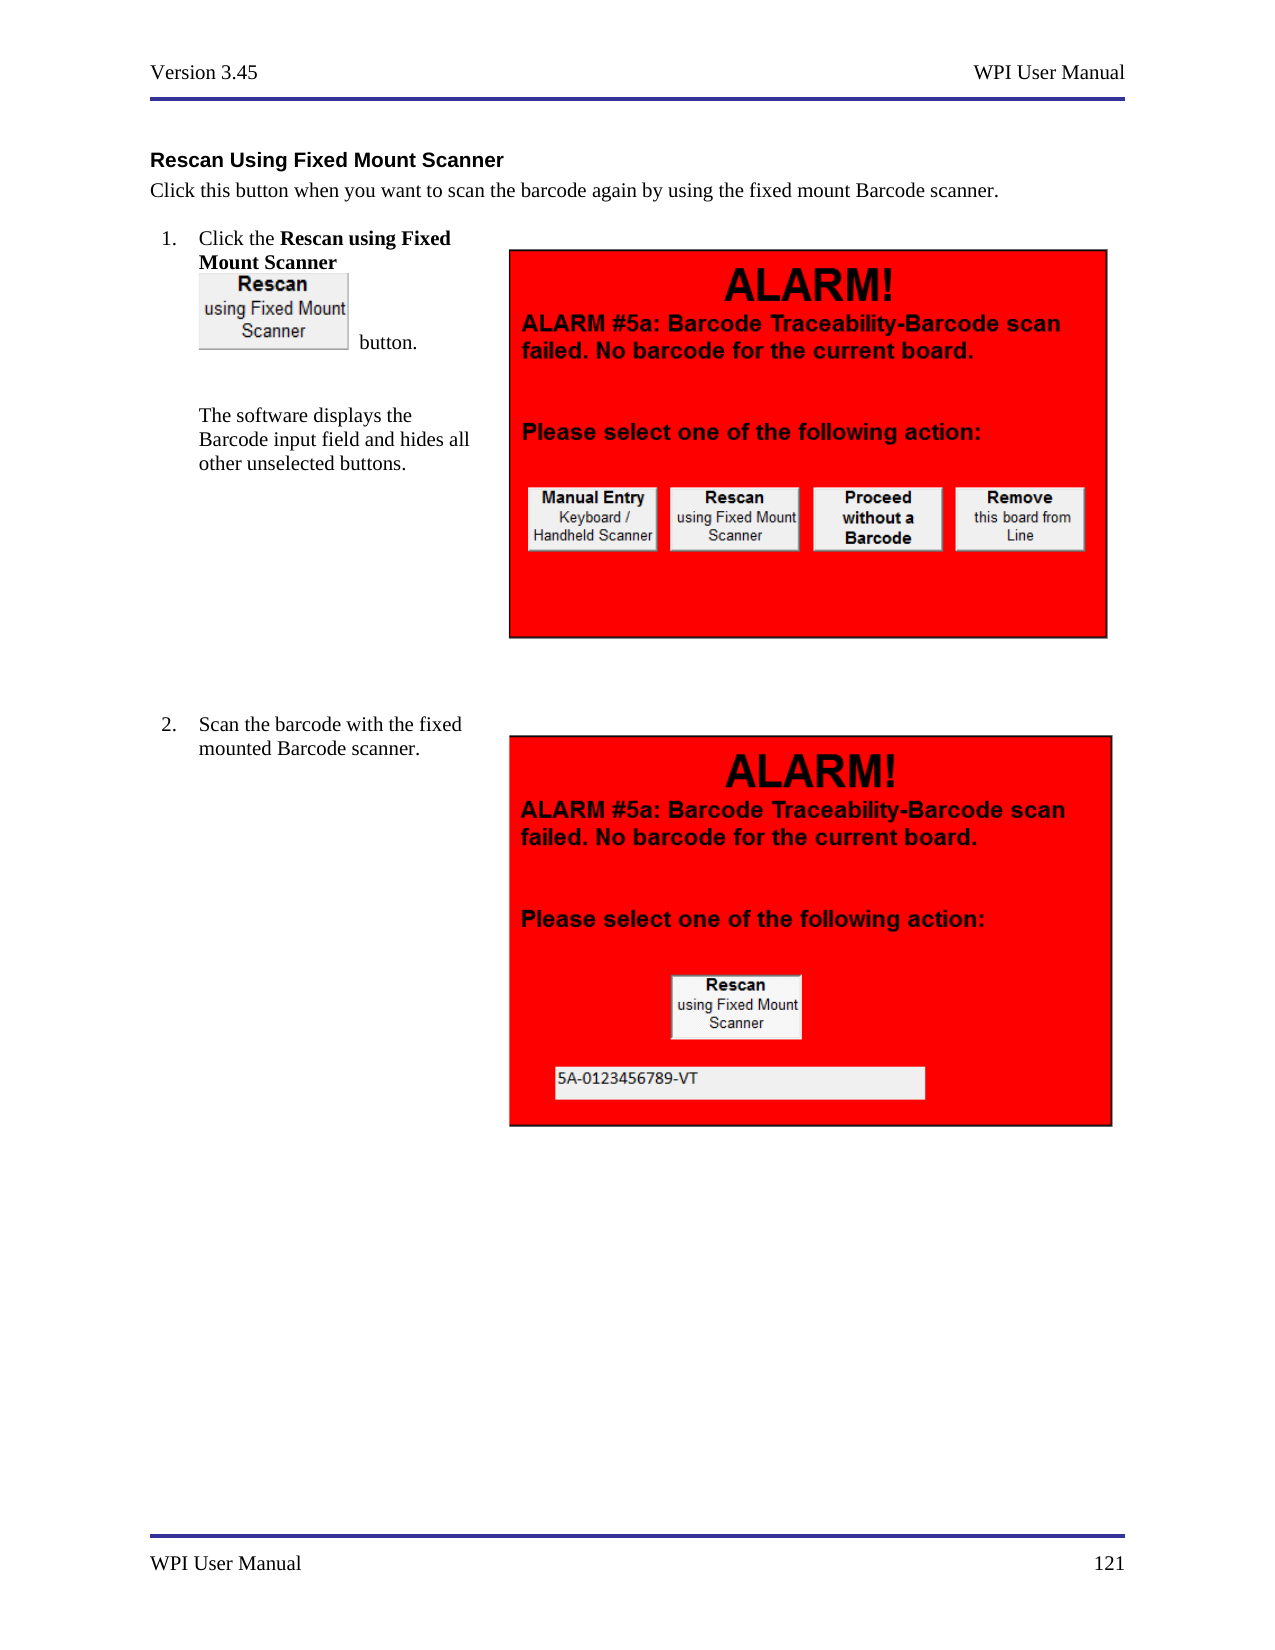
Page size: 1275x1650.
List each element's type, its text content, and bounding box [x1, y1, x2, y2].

picture [198, 273, 349, 350]
picture [508, 249, 1109, 640]
picture [509, 735, 1113, 1127]
table_cell Scan the barcode with the fixed mounted Barcode scanner. [149, 711, 497, 1174]
subtitle Rescan Using Fixed Mount Scanner [150, 147, 1125, 171]
text Click this button when you want to scan the barcode again by using the fixed mount Barcode scanner. [150, 178, 1125, 202]
table_header [497, 226, 1125, 711]
table_cell [497, 711, 1125, 1174]
table_header Click the Rescan using Fixed Mount Scanner button. The software displays the Barcode input field and hides all other unselected buttons. [149, 226, 497, 711]
